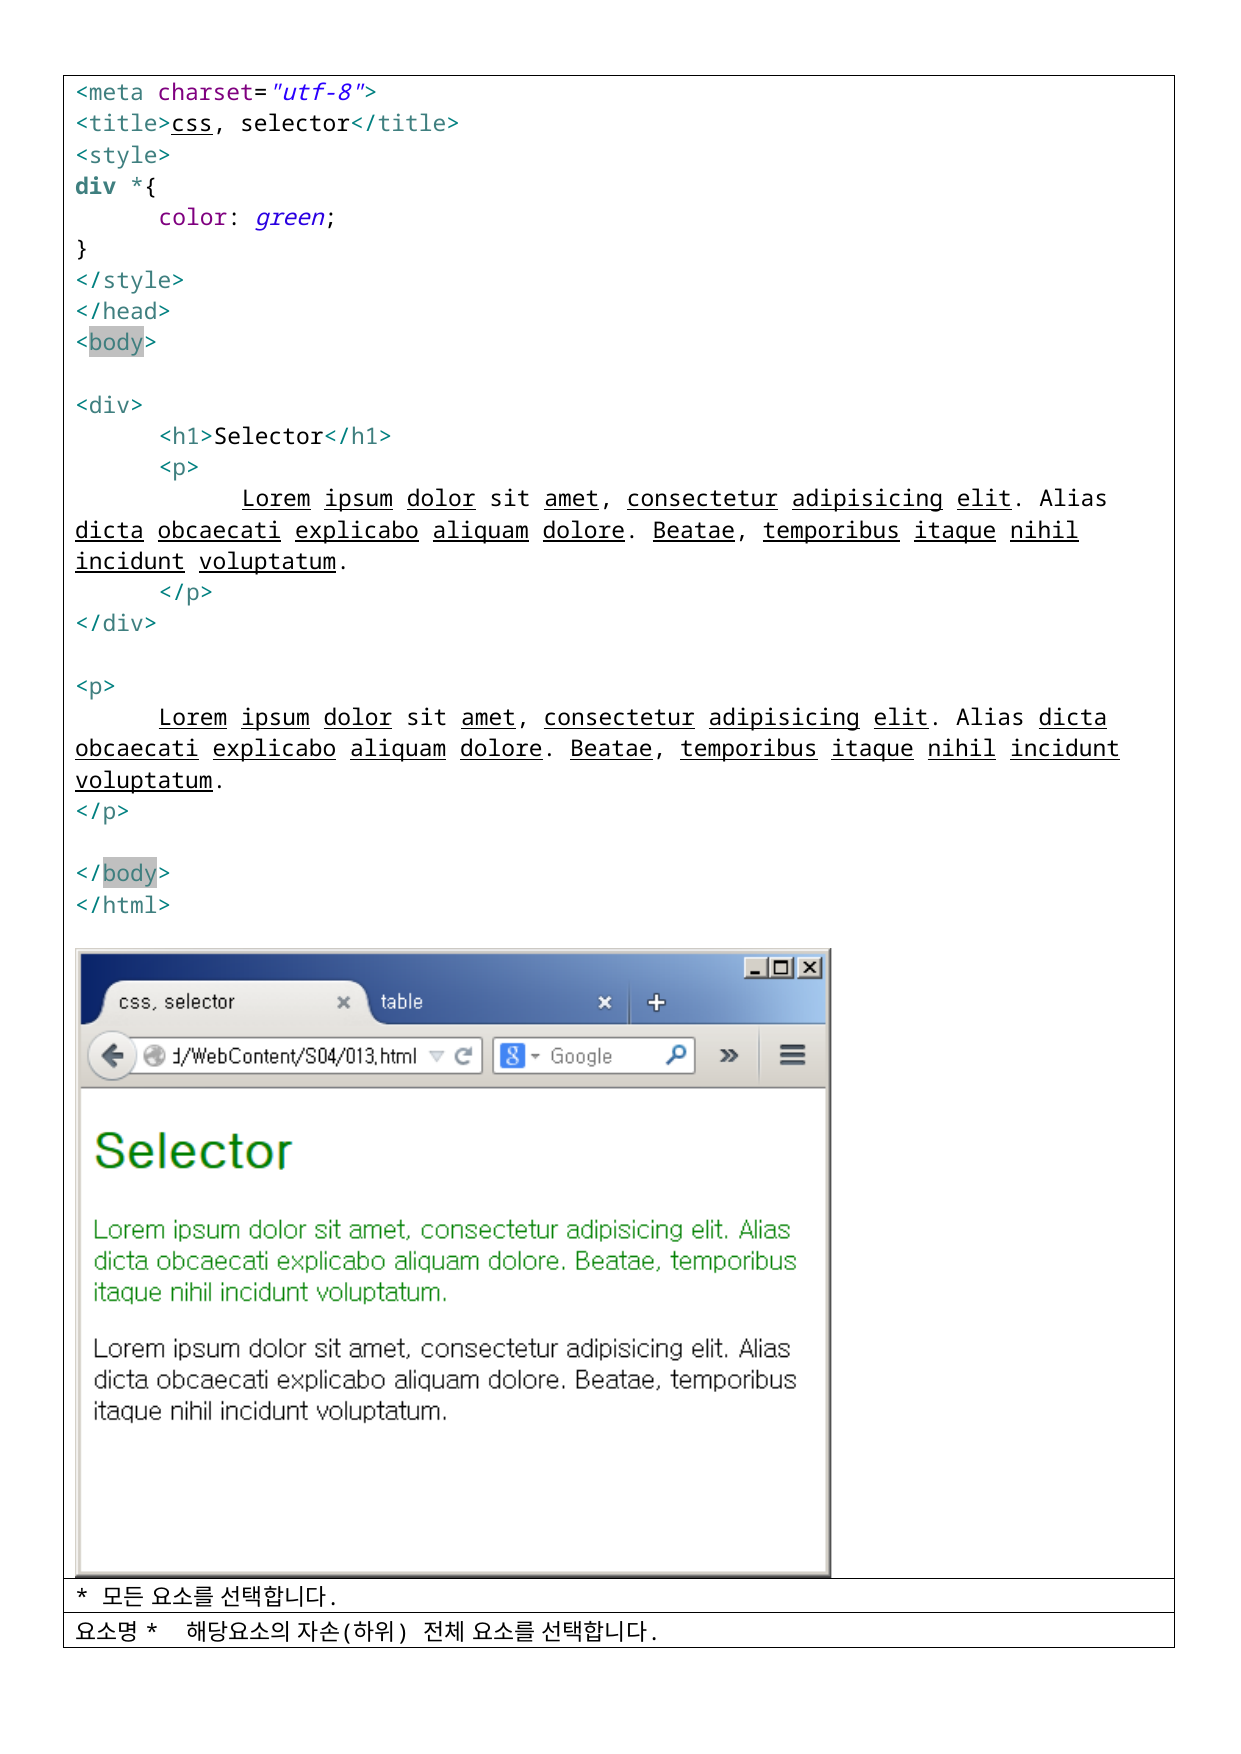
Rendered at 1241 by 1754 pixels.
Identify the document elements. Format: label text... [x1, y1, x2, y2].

table_cell 요소명 * 해당요소의 자손(하위) 전체 요소를 선택합니다. [64, 1613, 1174, 1647]
picture [75, 948, 832, 1578]
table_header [64, 76, 1174, 1578]
table_cell * 모든 요소를 선택합니다. [64, 1579, 1174, 1612]
